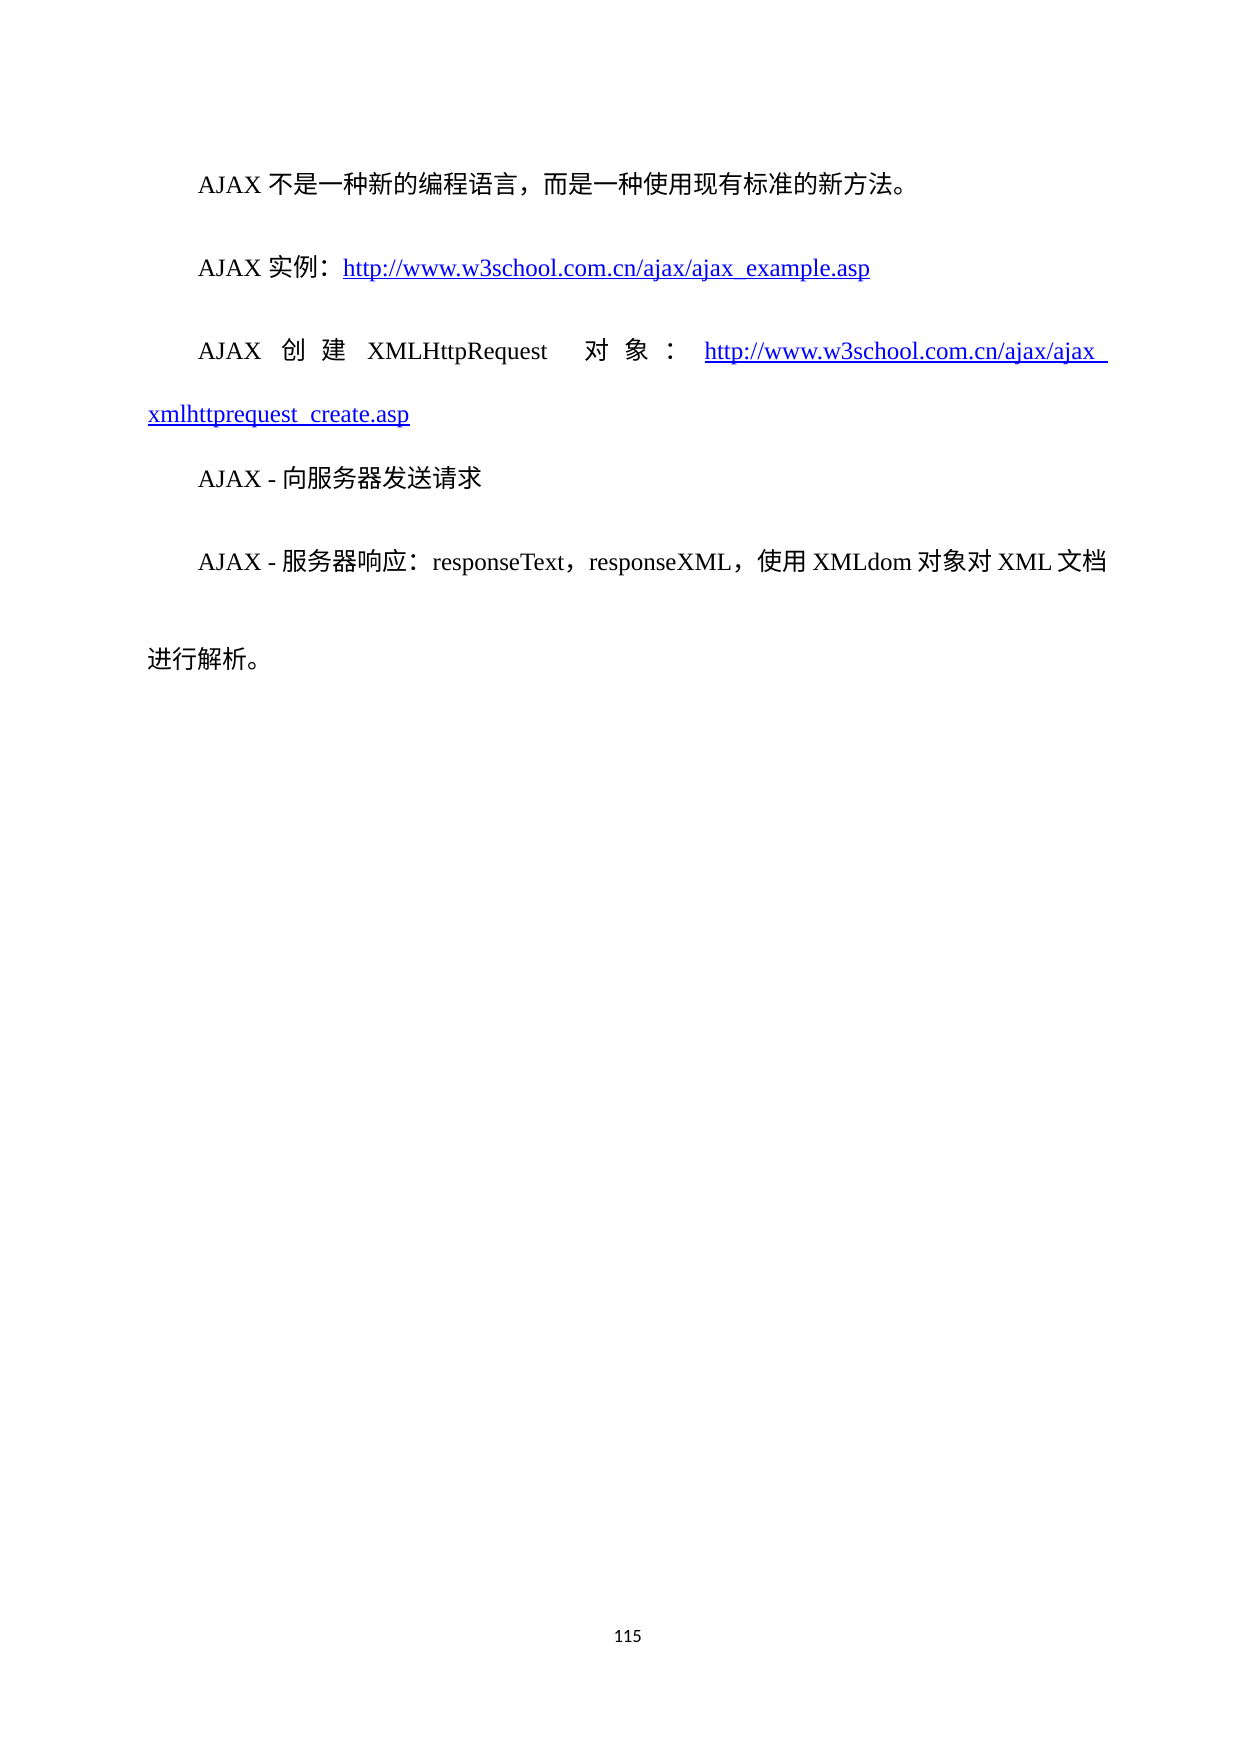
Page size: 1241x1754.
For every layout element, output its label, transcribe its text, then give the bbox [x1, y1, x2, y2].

text AJAX创建XMLHttpRequest 对象：http://www.w3school.com.cn/ajax/ajax_ xmlhttprequest_create.asp [148, 316, 1107, 430]
text AJAX - 服务器响应：responseText，responseXML，使用XMLdom对象对XML文档进行解析。 [148, 527, 1107, 690]
text AJAX 不是一种新的编程语言，而是一种使用现有标准的新方法。 [148, 150, 1107, 215]
text AJAX - 向服务器发送请求 [148, 444, 1107, 509]
text AJAX 实例：http://www.w3school.com.cn/ajax/ajax_example.asp [148, 233, 1107, 298]
